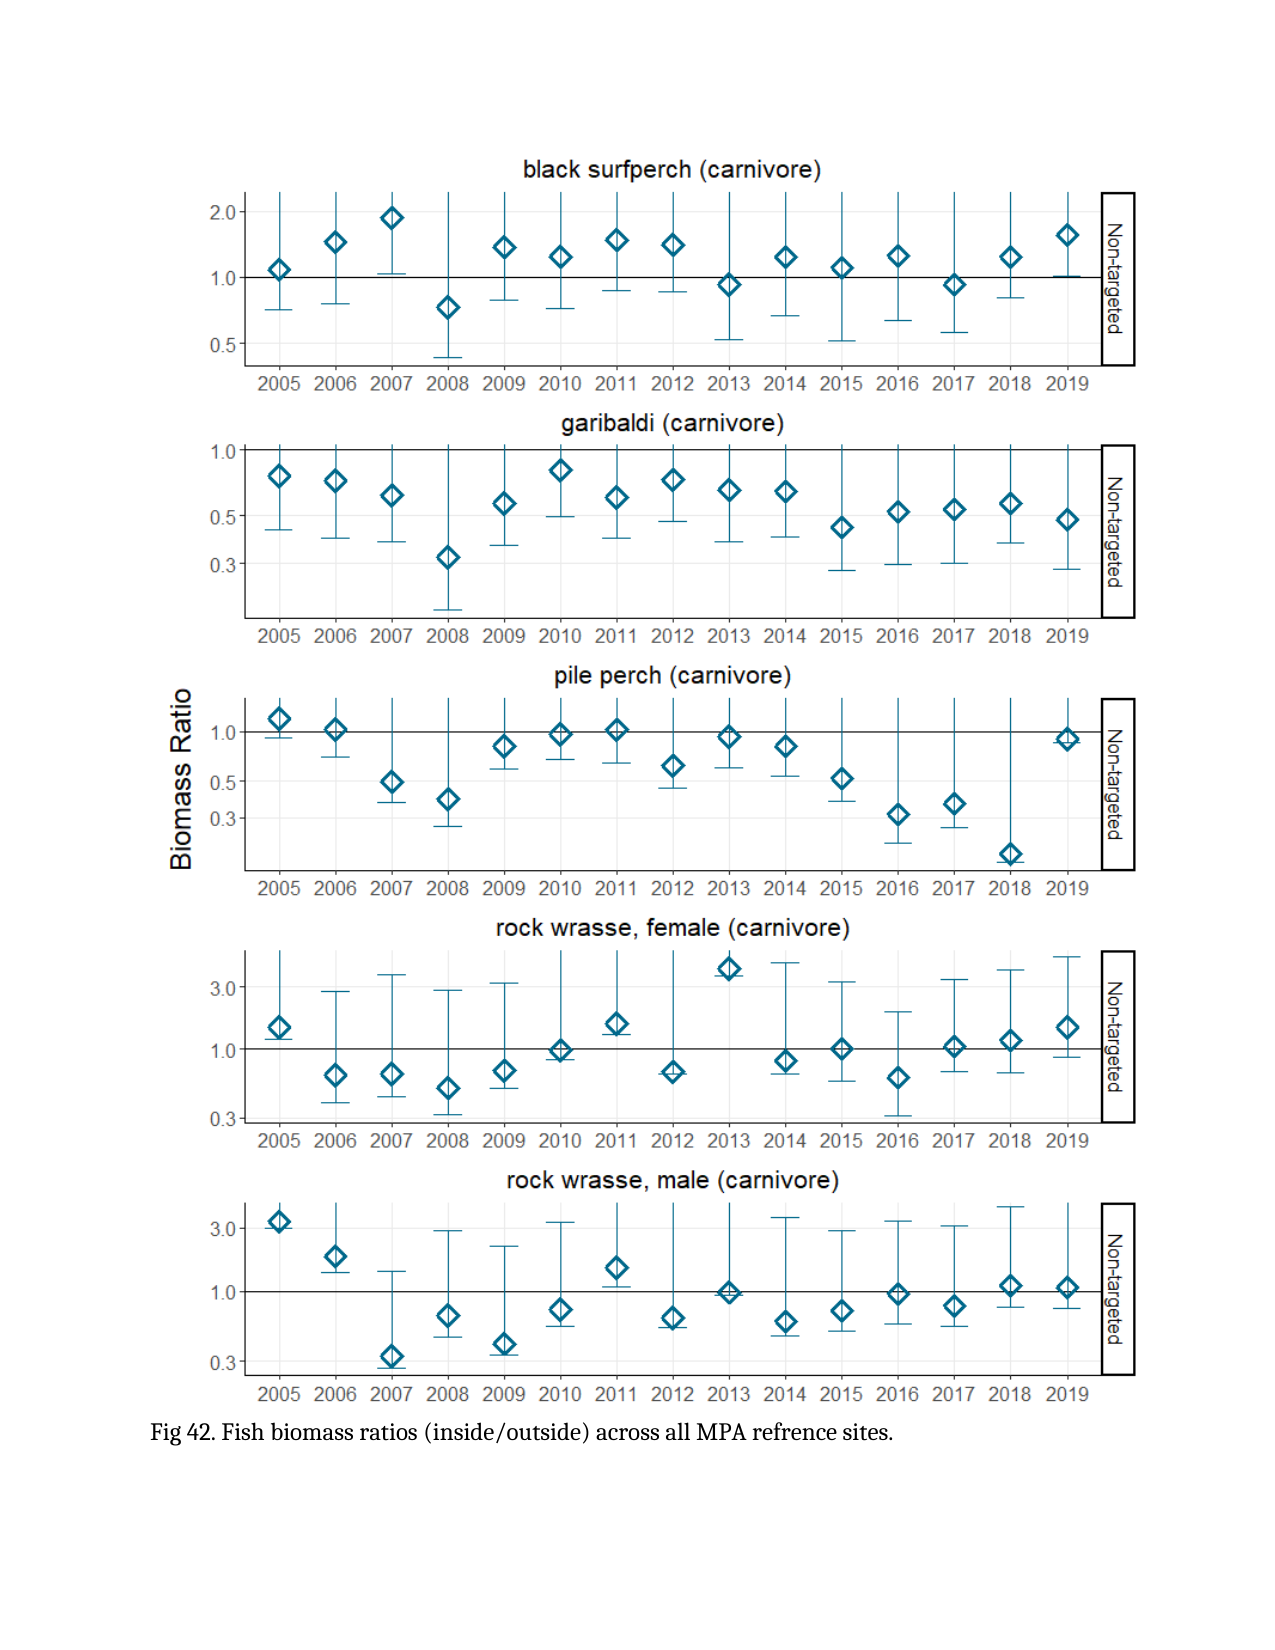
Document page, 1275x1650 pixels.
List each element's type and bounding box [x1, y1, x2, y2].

picture [168, 150, 1144, 1412]
text [150, 150, 1125, 1447]
